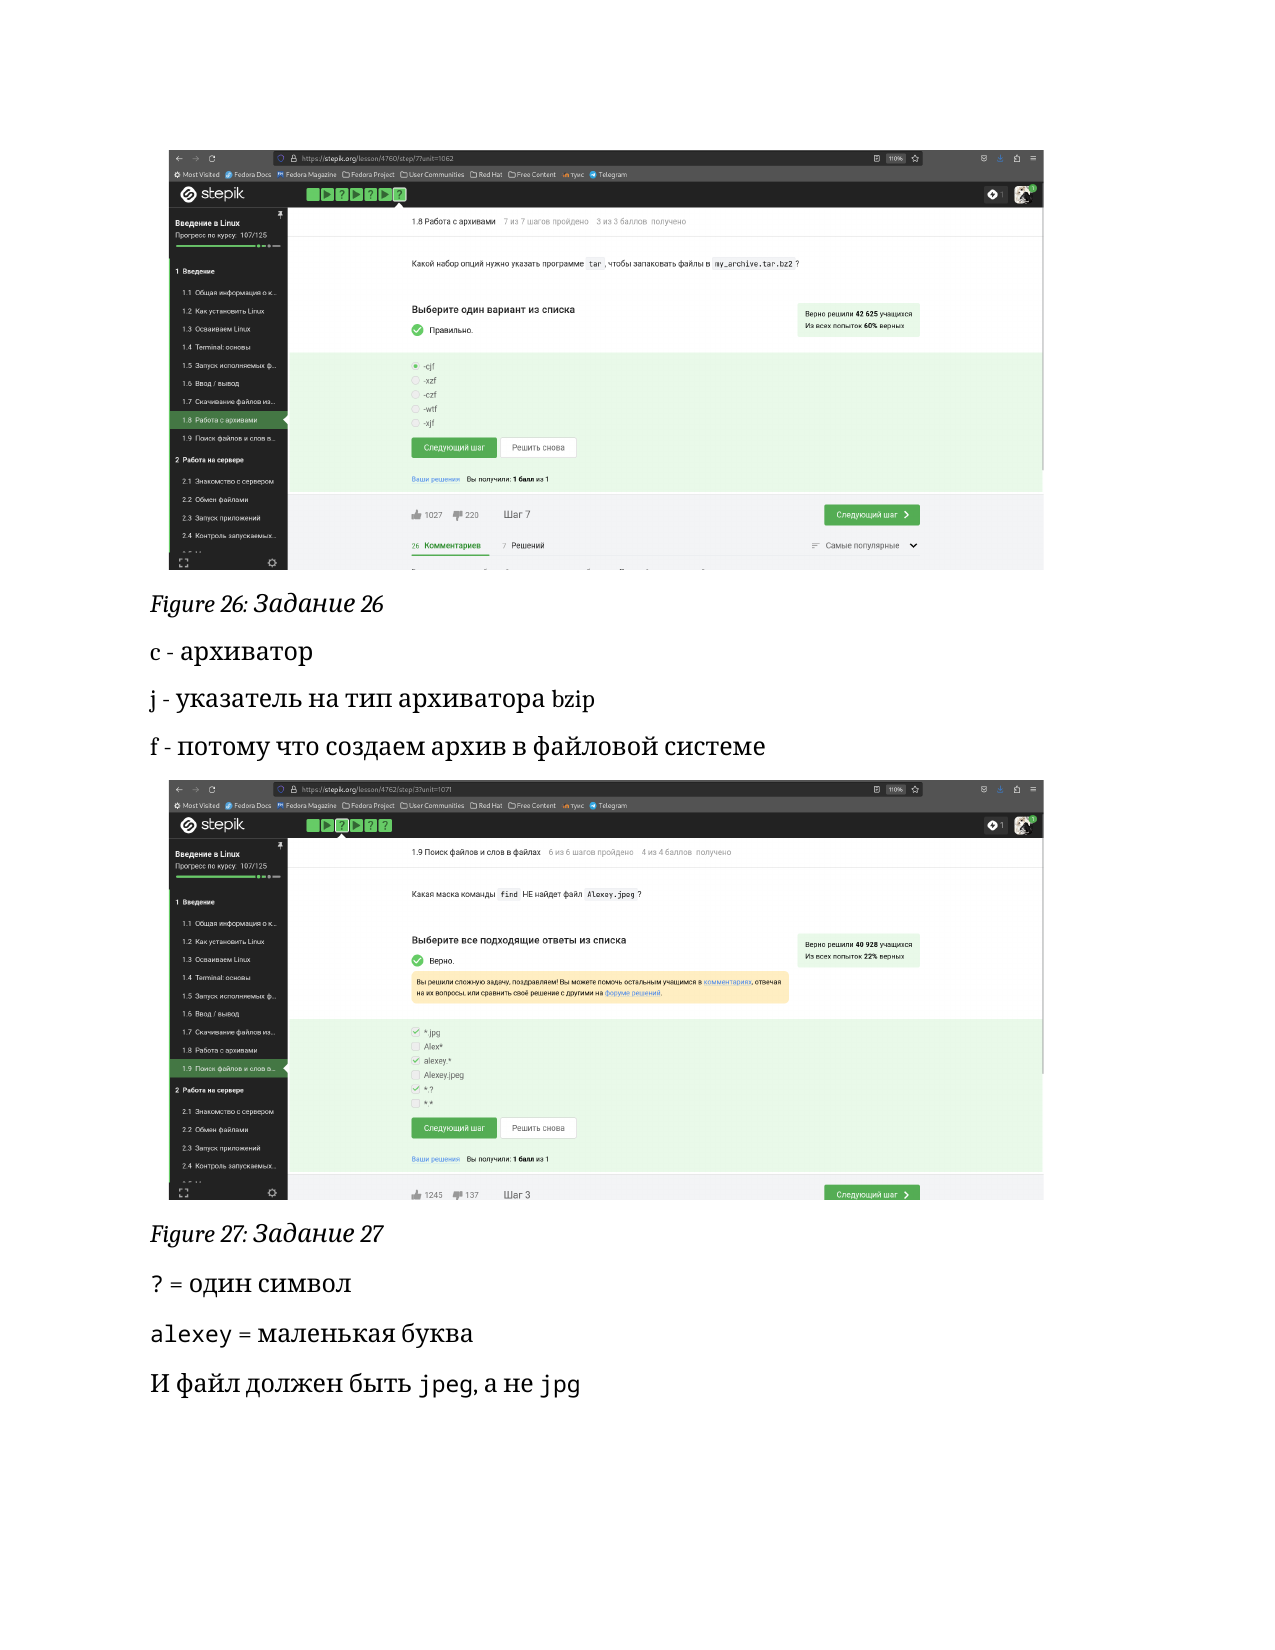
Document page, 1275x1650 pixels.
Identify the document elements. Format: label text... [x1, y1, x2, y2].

text ? = один символ [150, 1268, 1125, 1299]
text И файл должен быть jpeg, а не jpg [150, 1368, 1125, 1399]
text f - потому что создаем архив в файловой системе [150, 733, 1125, 761]
picture [168, 780, 1044, 1200]
text Figure 26: Задание 26 [150, 590, 1125, 619]
picture [168, 150, 1044, 570]
text Figure 27: Задание 27 [150, 1220, 1125, 1249]
text j - указатель на тип архиватора bzip [150, 685, 1125, 714]
text alexey = маленькая буква [150, 1318, 1125, 1349]
text c - архиватор [150, 638, 1125, 666]
